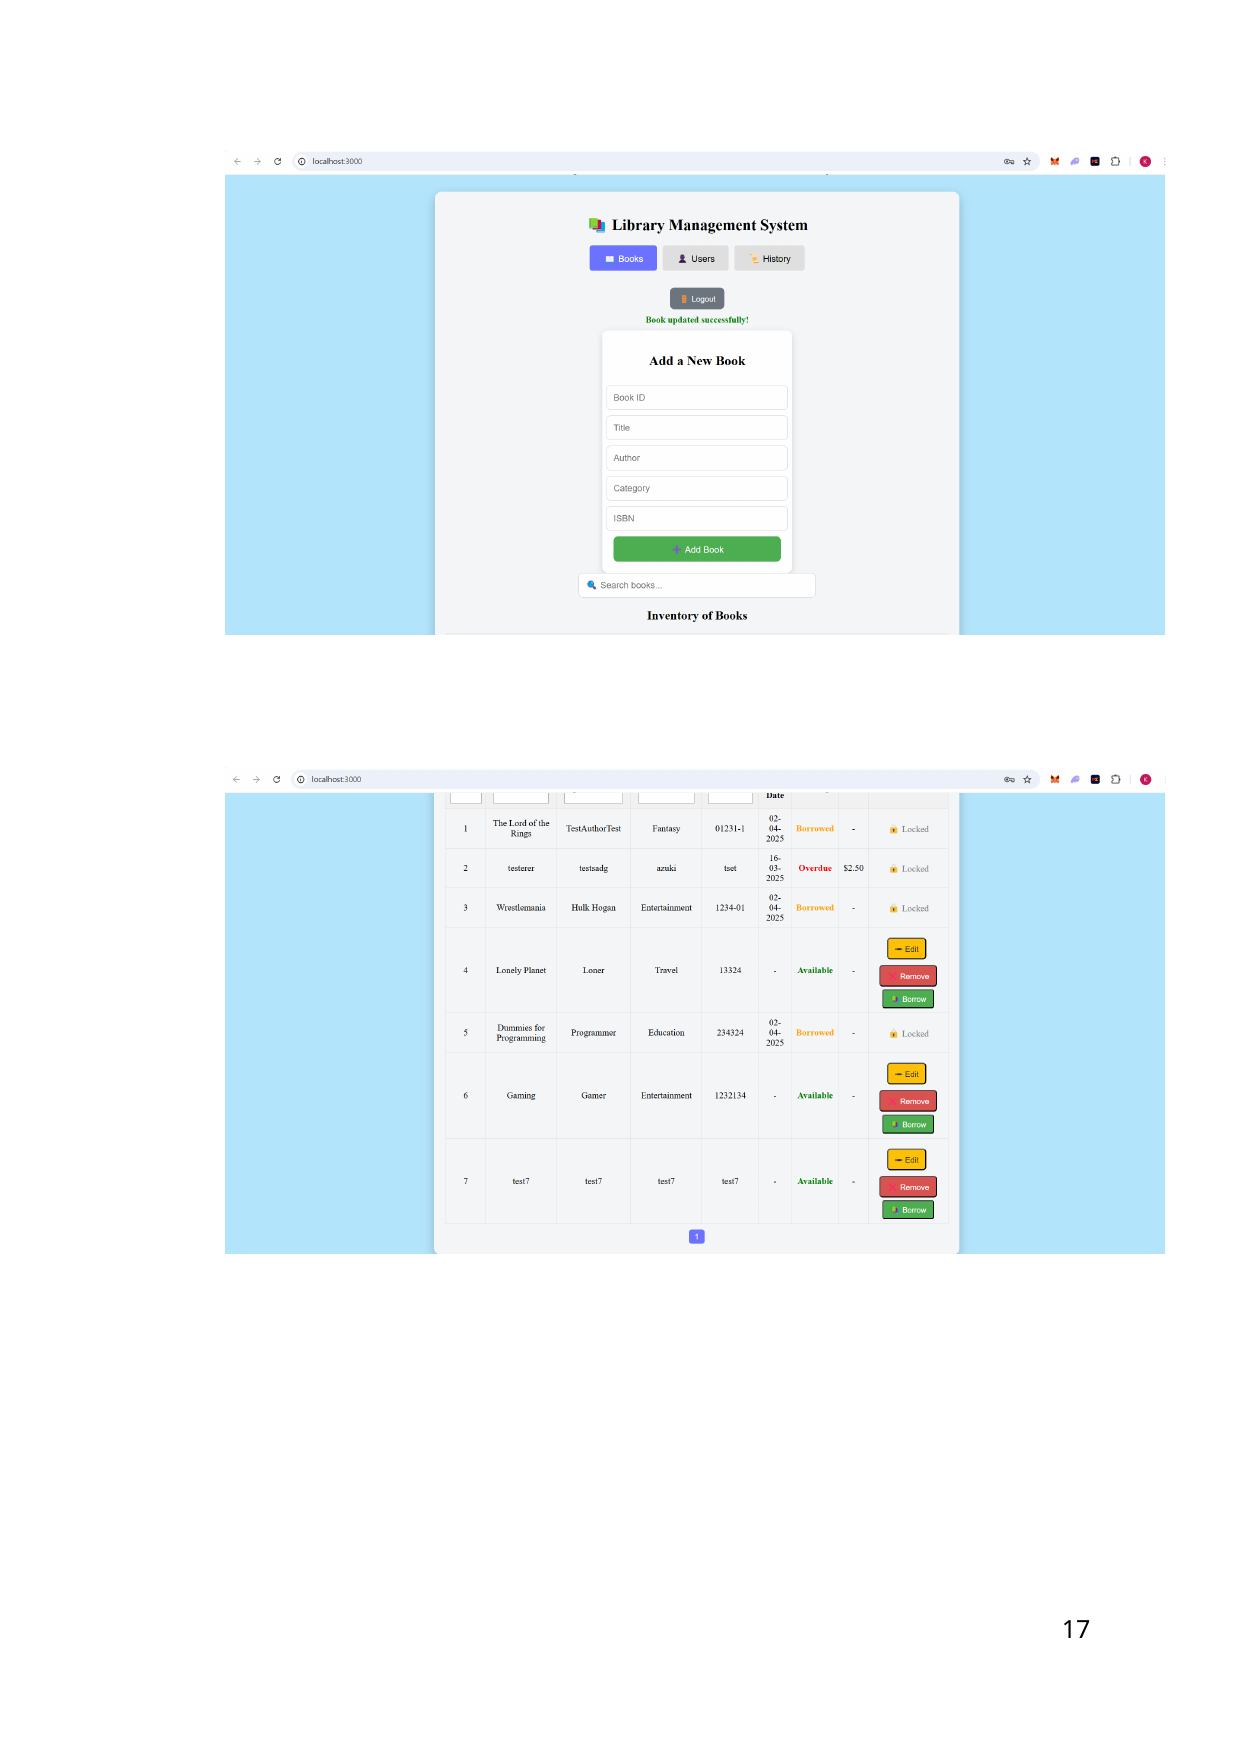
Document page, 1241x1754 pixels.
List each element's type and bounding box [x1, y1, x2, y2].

picture [225, 767, 1166, 1254]
picture [225, 150, 1166, 635]
